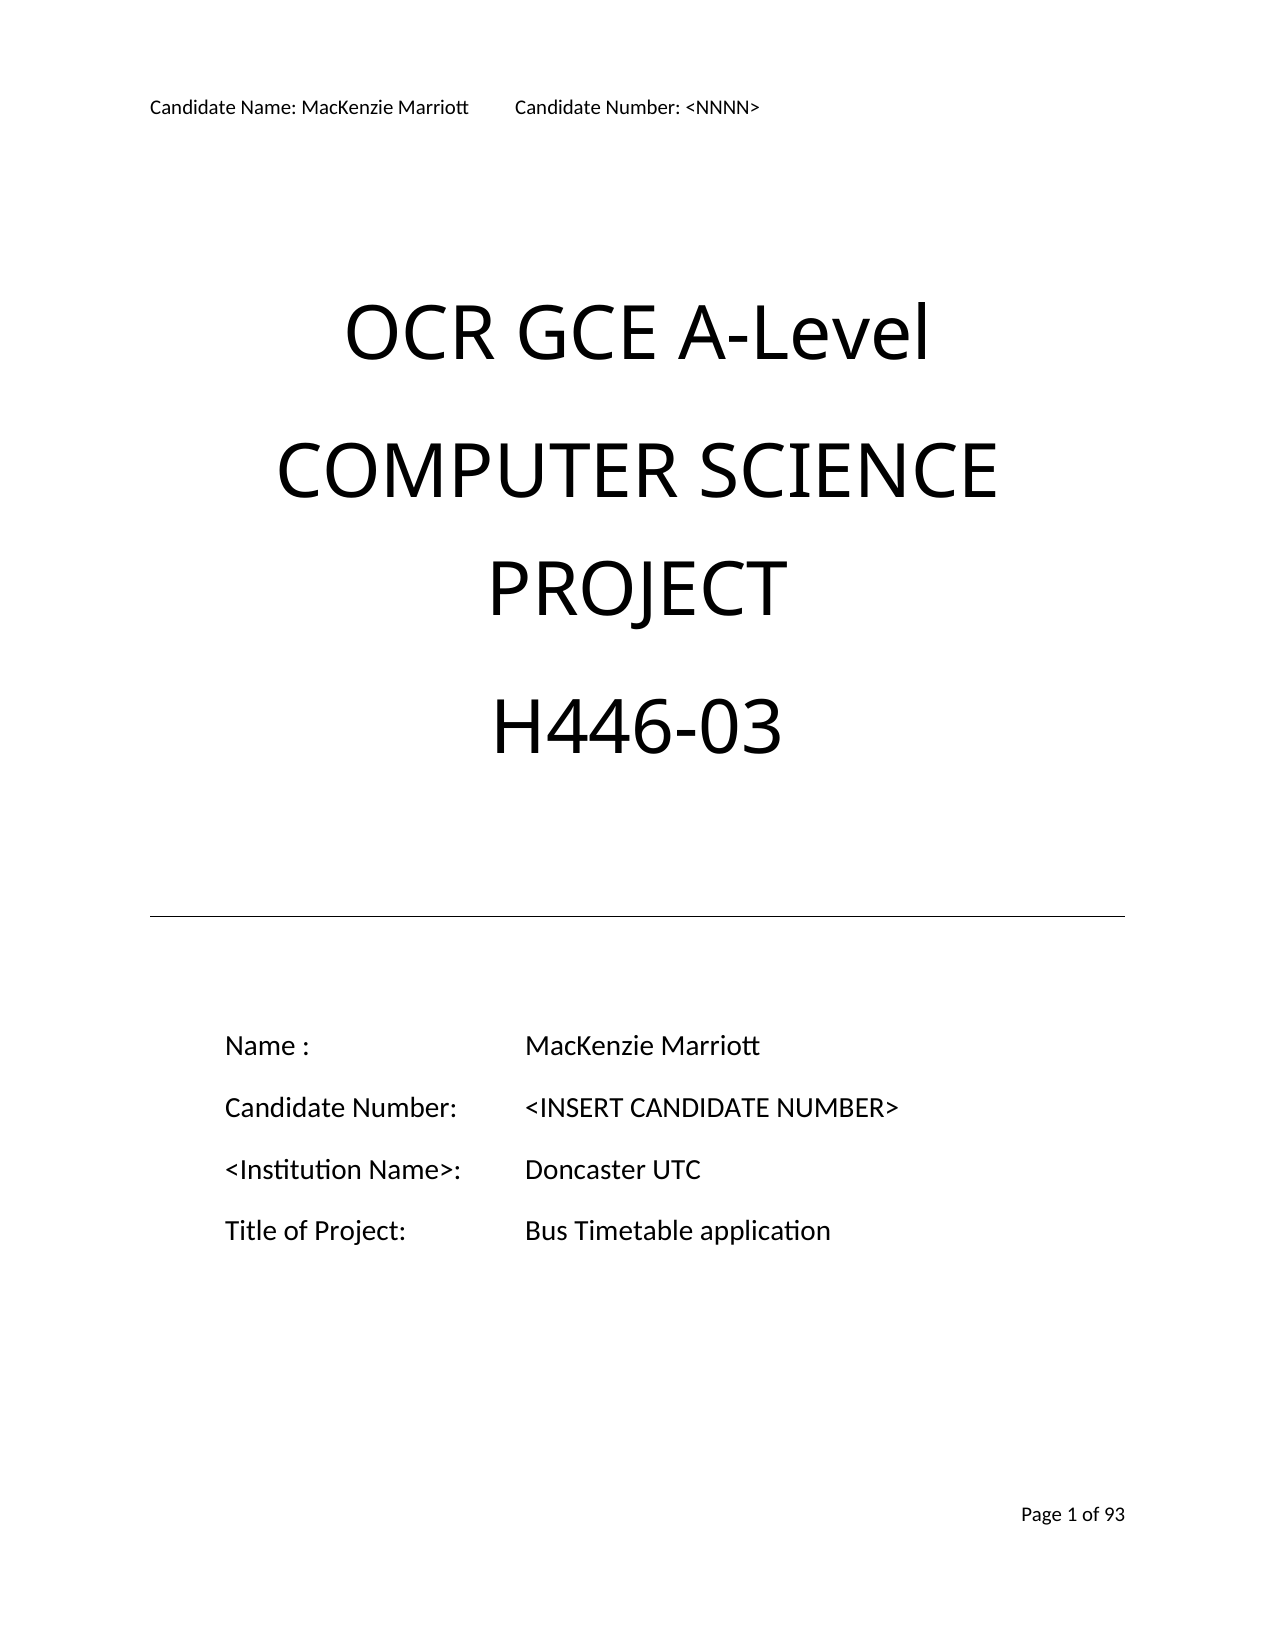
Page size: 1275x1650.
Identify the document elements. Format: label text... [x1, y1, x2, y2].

text OCR GCE A-Level [150, 279, 1125, 381]
text H446-03 [150, 673, 1125, 776]
text <Institution Name>: Doncaster UTC [150, 1151, 1125, 1186]
text Title of Project: Bus Timetable application [150, 1212, 1125, 1248]
text Name : MacKenzie Marriott [150, 1027, 1125, 1063]
text Candidate Number: <INSERT CANDIDATE NUMBER> [150, 1089, 1125, 1124]
text COMPUTER SCIENCE PROJECT [150, 417, 1125, 637]
